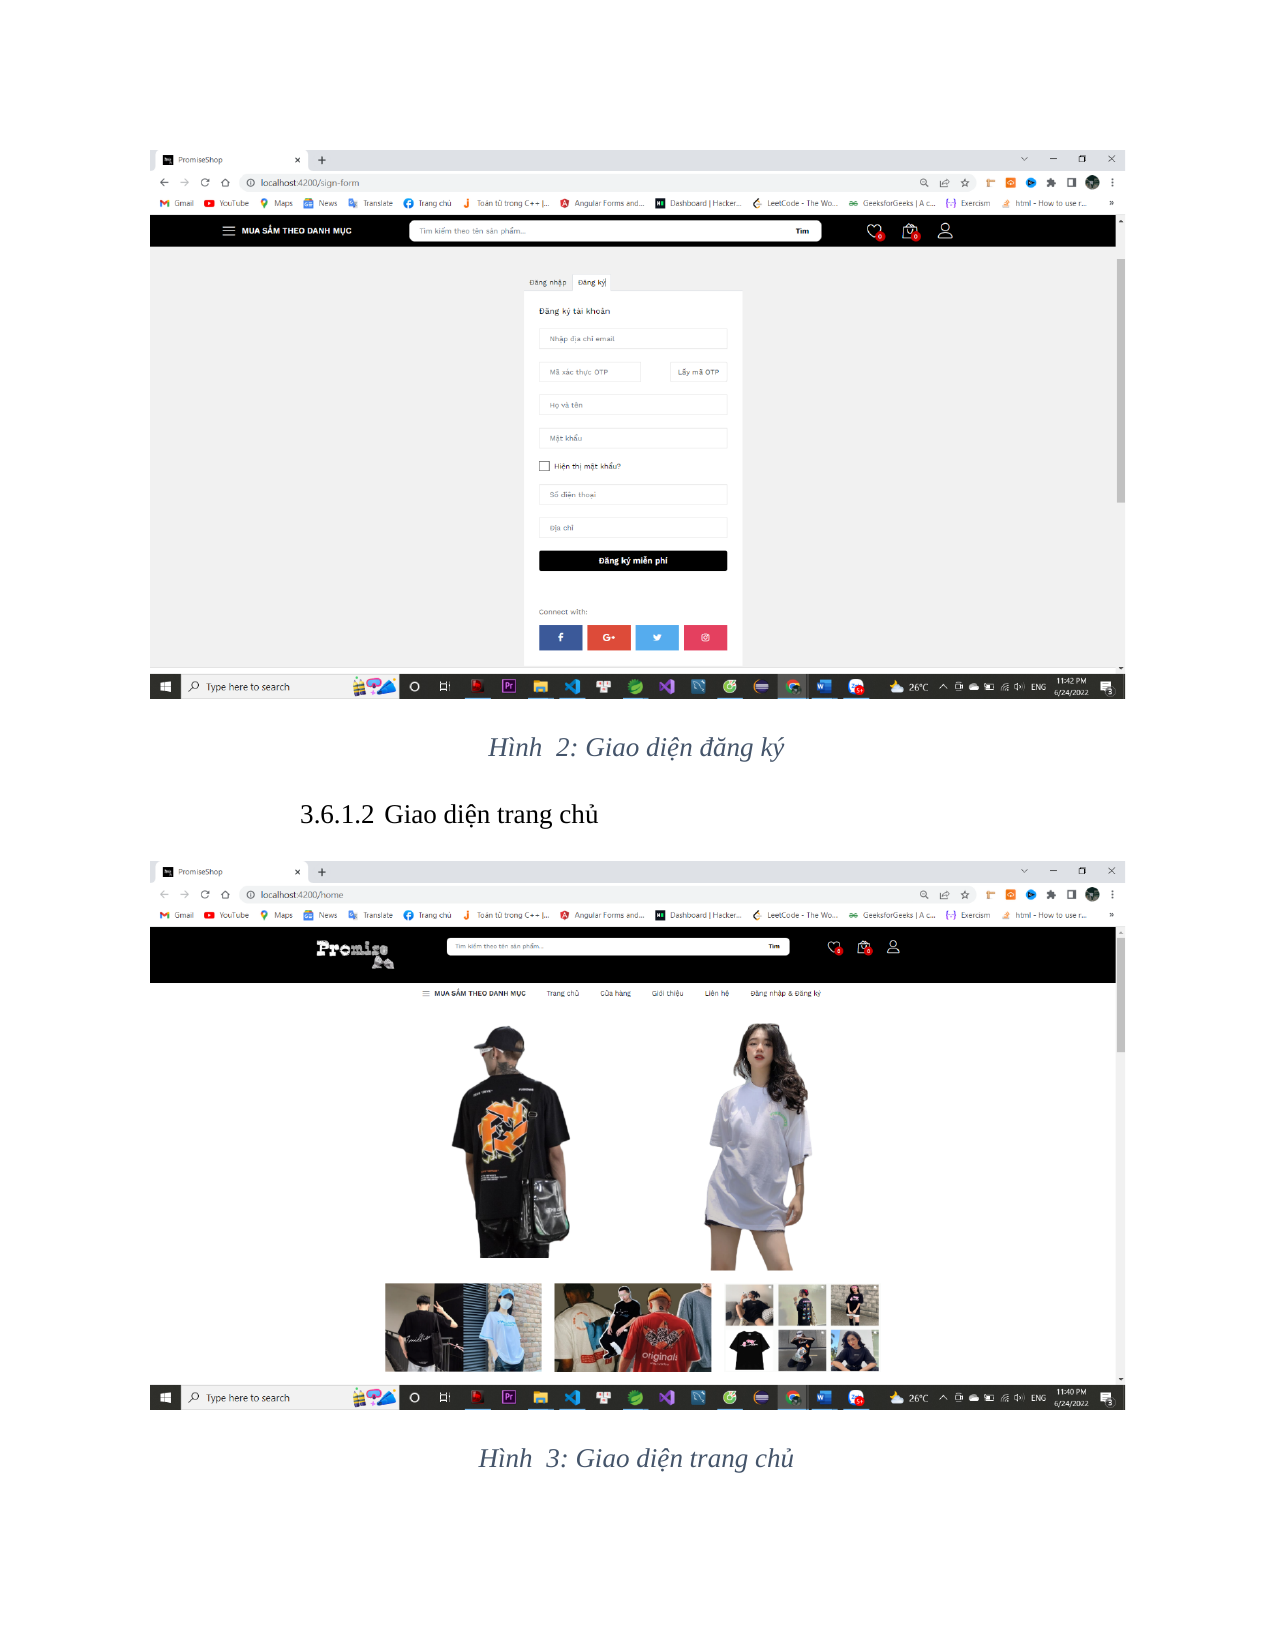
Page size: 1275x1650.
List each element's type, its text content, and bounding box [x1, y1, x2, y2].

picture [150, 150, 1125, 699]
list Giao diện trang chủ [300, 798, 1125, 829]
picture [150, 861, 1125, 1410]
